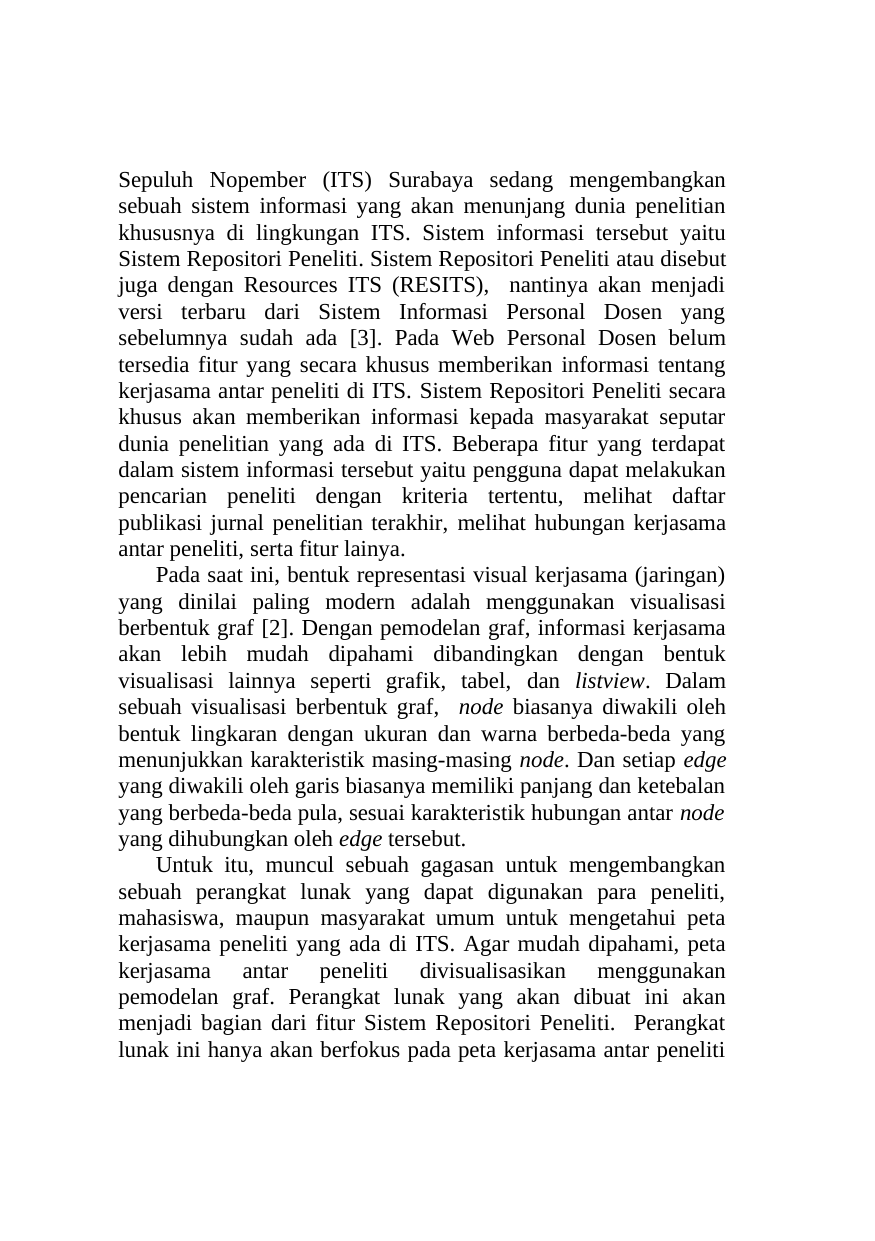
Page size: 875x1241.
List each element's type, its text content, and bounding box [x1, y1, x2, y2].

text Pada saat ini, bentuk representasi visual kerjasama (jaringan) yang dinilai paling modern adalah menggunakan visualisasi berbentuk graf . Dengan pemodelan graf, informasi kerjasama akan lebih mudah dipahami dibandingkan dengan bentuk visualisasi lainnya seperti grafik, tabel, dan listview. Dalam sebuah visualisasi berbentuk graf, node biasanya diwakili oleh bentuk lingkaran dengan ukuran dan warna berbeda-beda yang menunjukkan karakteristik masing-masing node. Dan setiap edge yang diwakili oleh garis biasanya memiliki panjang dan ketebalan yang berbeda-beda pula, sesuai karakteristik hubungan antar node yang dihubungkan oleh edge tersebut. [118, 561, 726, 851]
